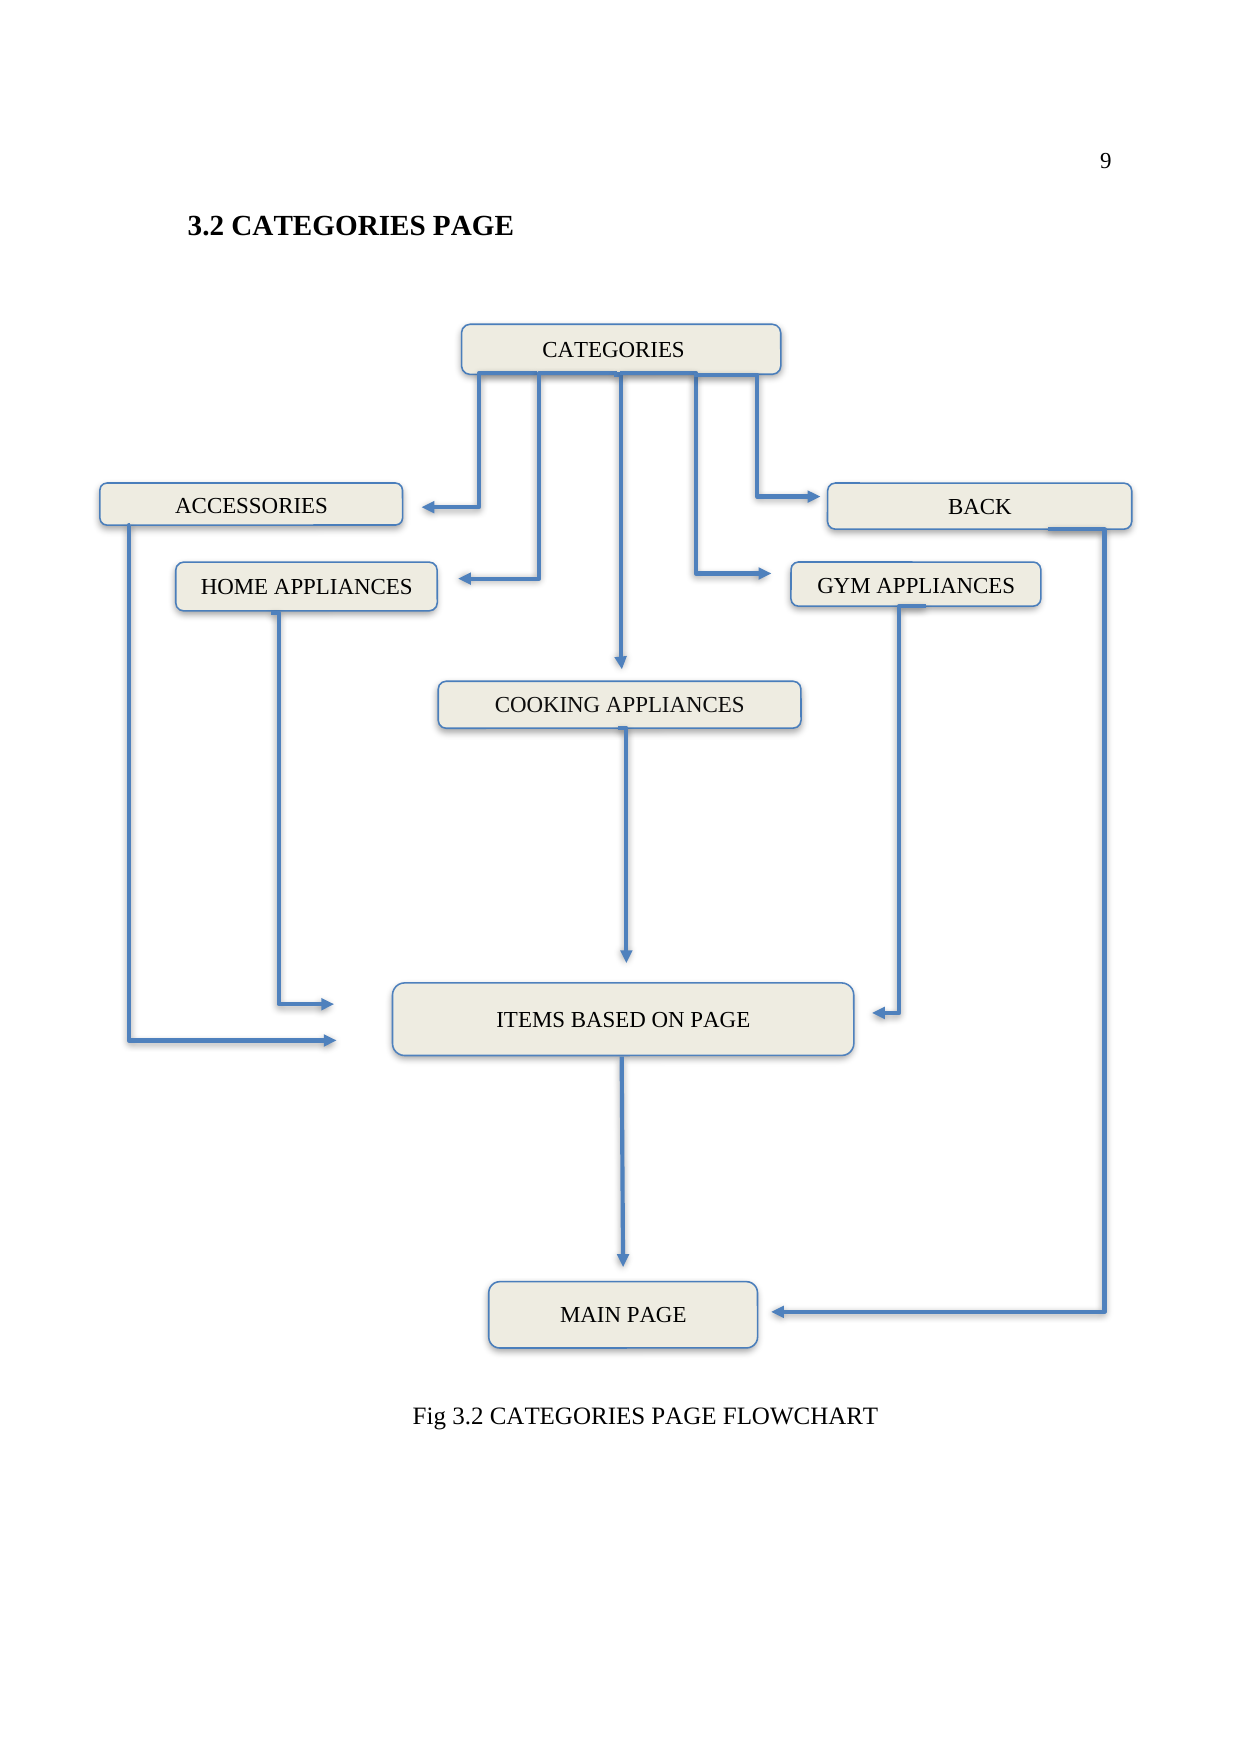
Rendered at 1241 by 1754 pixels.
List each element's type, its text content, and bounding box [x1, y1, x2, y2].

text Fig 3.2 CATEGORIES PAGE FLOWCHART [412, 1401, 1130, 1430]
subtitle 3.2 CATEGORIES PAGE [150, 208, 1130, 242]
